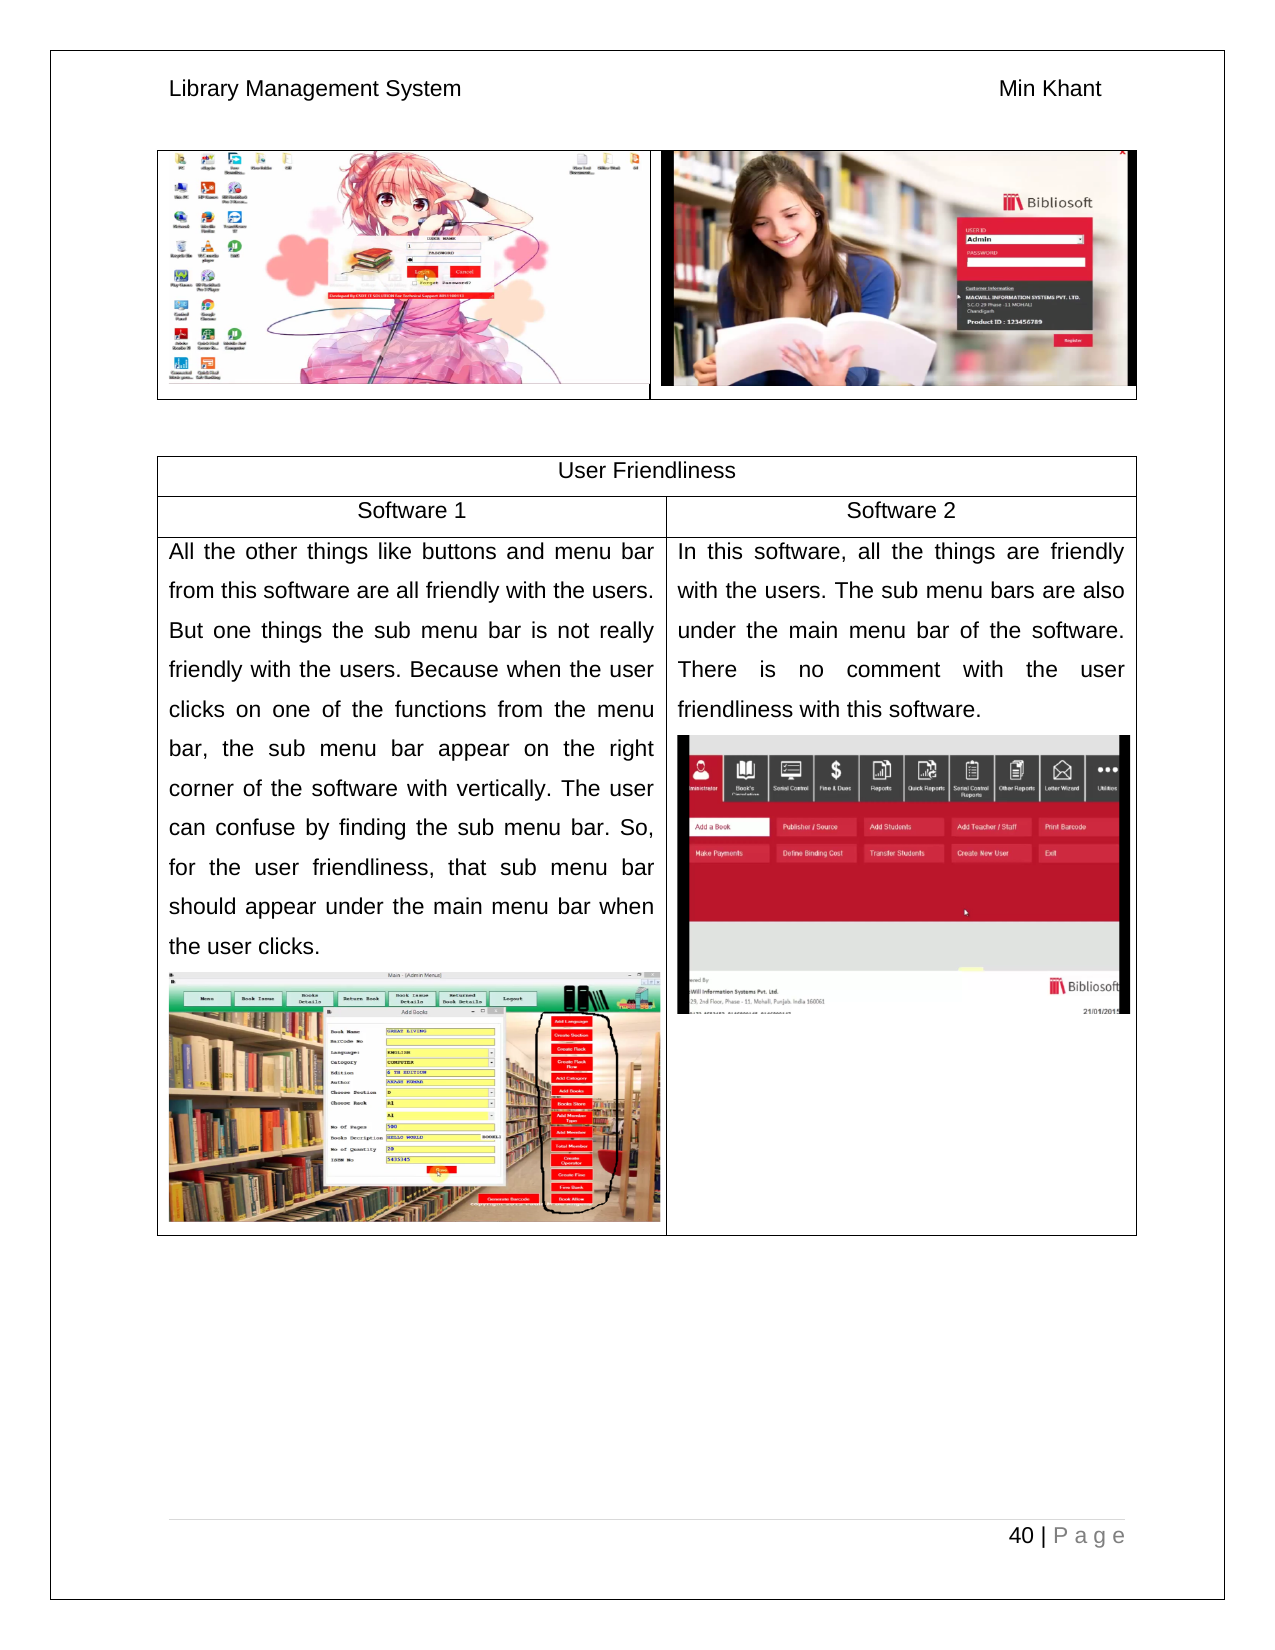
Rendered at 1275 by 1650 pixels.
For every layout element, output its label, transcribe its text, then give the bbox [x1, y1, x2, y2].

picture [677, 735, 1131, 1014]
table_cell All the other things like buttons and menu bar from this software are all friendly with the users. But one things the sub menu bar is not really friendly with the users. Because when the user clicks on one of the functions from the menu bar, the sub menu bar appear on the right corner of the software with vertically. The user can confuse by finding the sub menu bar. So, for the user friendliness, that sub menu bar should appear under the main menu bar when the user clicks. [158, 538, 666, 1235]
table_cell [158, 151, 649, 398]
picture [168, 972, 661, 1222]
table_cell Software 1 [158, 497, 666, 537]
picture [661, 151, 1137, 386]
table_cell In this software, all the things are friendly with the users. The sub menu bars are also under the main menu bar of the software. There is no comment with the user friendliness with this software. [667, 538, 1136, 1235]
table_header User Friendliness [158, 457, 1136, 496]
picture [168, 151, 650, 384]
table_cell Software 2 [667, 497, 1136, 537]
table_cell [651, 151, 1136, 398]
